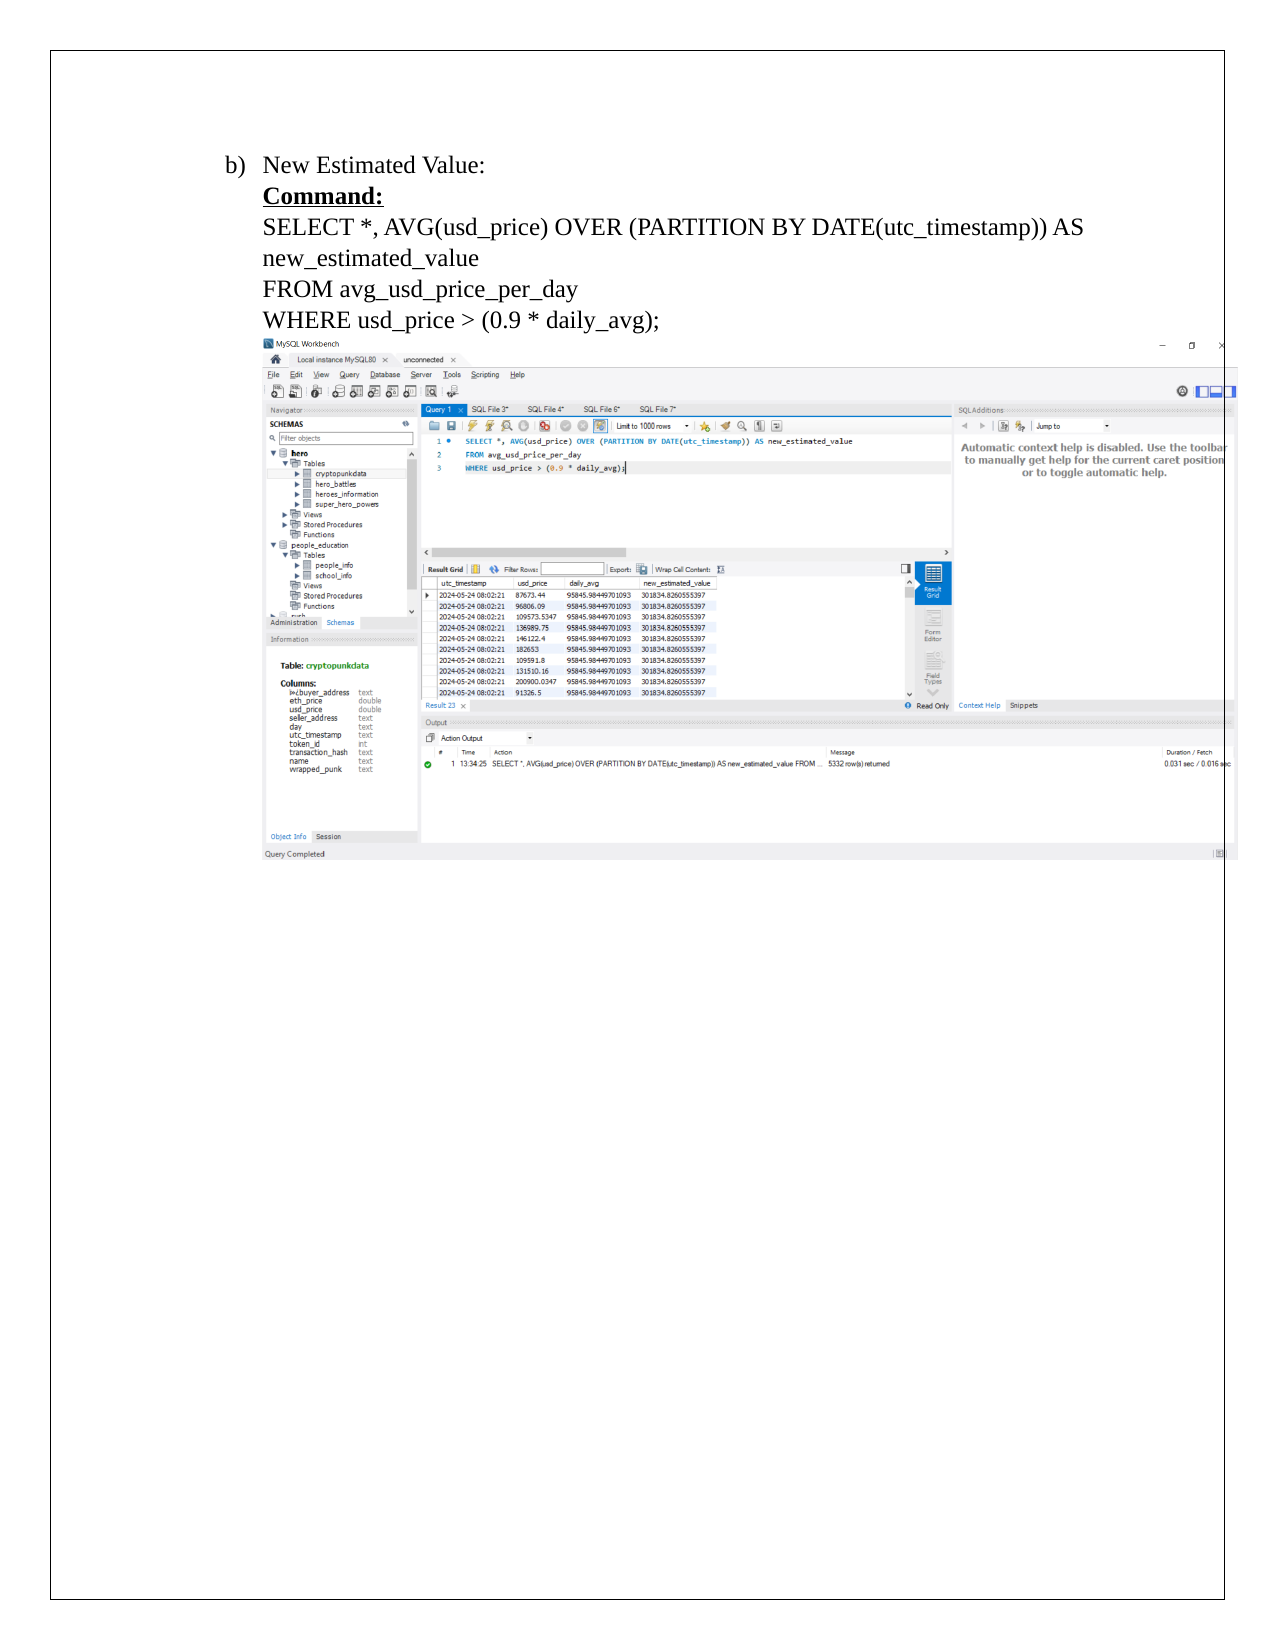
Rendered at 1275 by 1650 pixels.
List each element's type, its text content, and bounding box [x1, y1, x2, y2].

list WHERE usd_price > (0.9 * daily_avg); [262, 305, 1125, 334]
list New Estimated Value: [225, 150, 1125, 179]
list FROM avg_usd_price_per_day [262, 274, 1125, 303]
picture [1225, 336, 1238, 860]
list SELECT *, AVG(usd_price) OVER (PARTITION BY DATE(utc_timestamp)) AS new_estimated_value [262, 212, 1125, 272]
list Command: [262, 181, 1125, 210]
picture [262, 336, 1224, 860]
